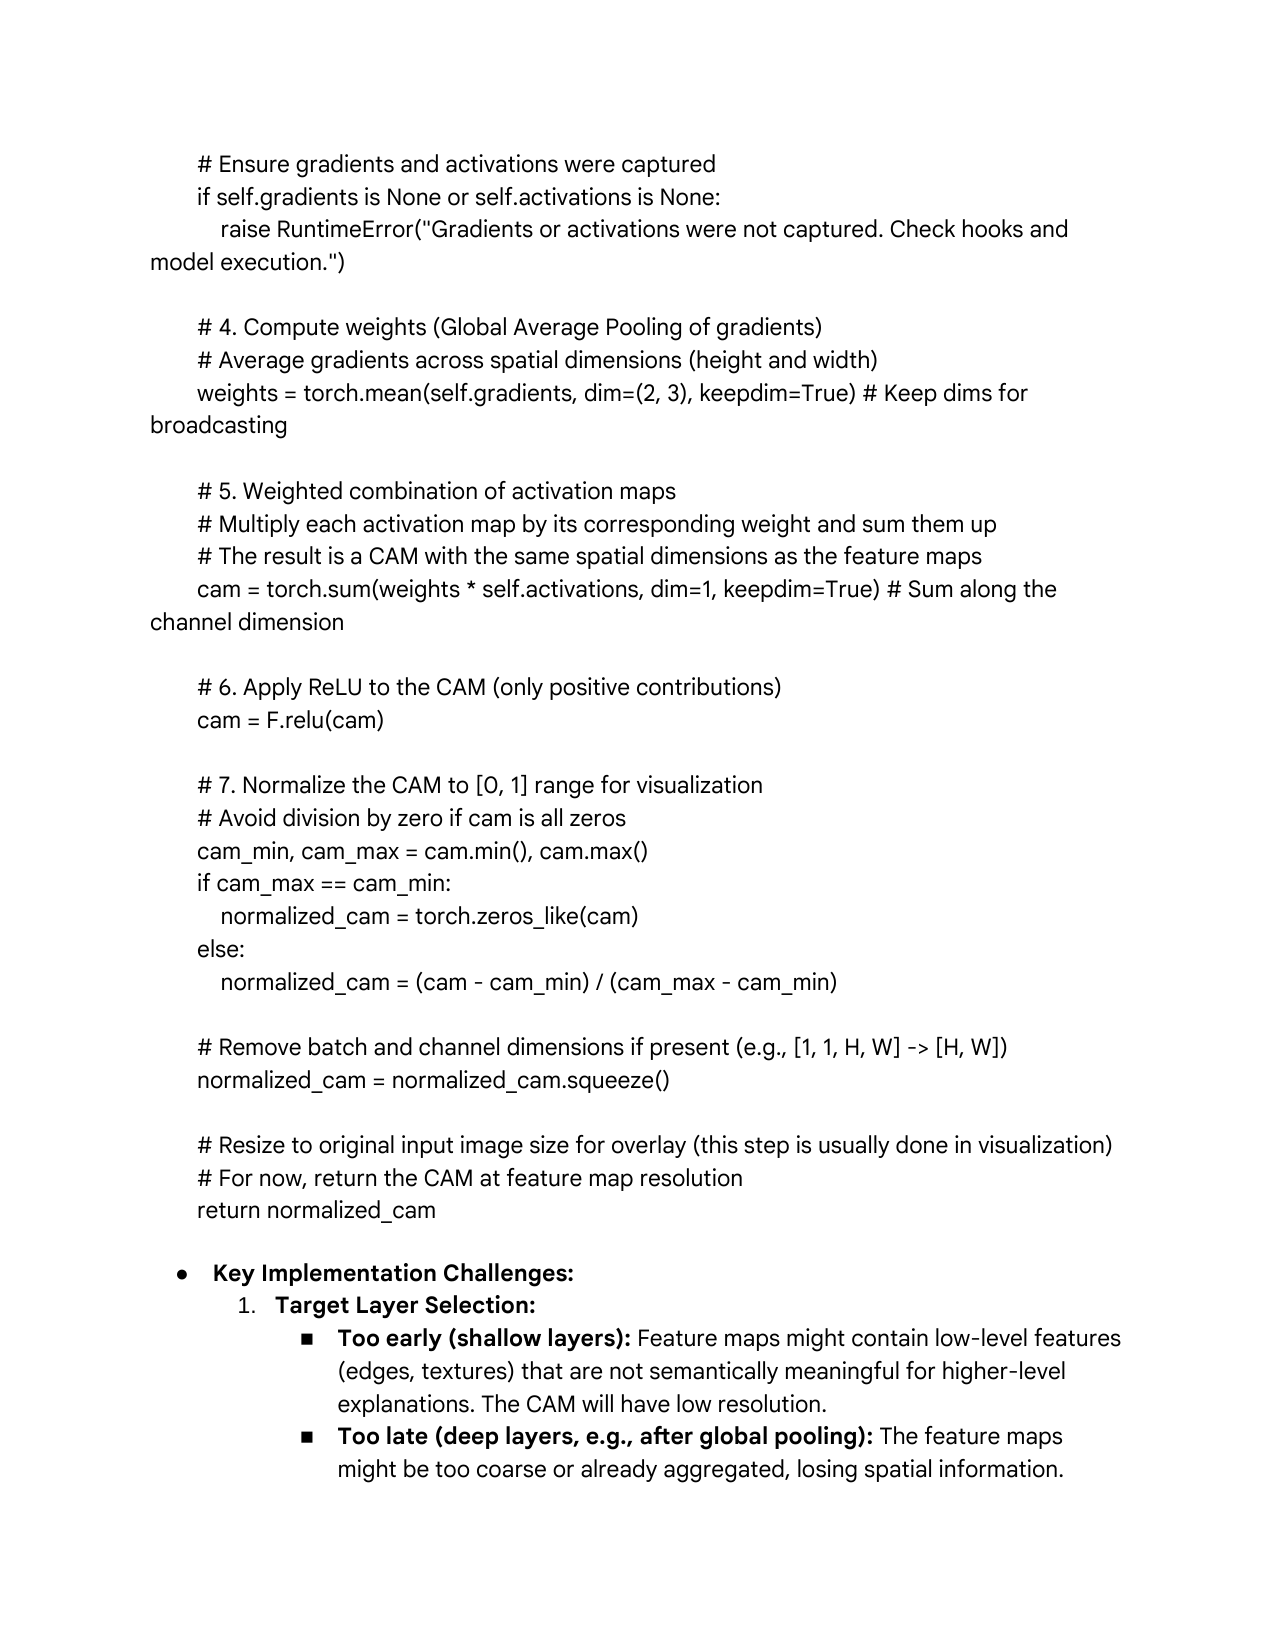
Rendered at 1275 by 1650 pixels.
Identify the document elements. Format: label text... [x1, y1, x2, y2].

list Target Layer Selection: [237, 1292, 1125, 1321]
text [150, 150, 1125, 1255]
list Key Implementation Challenges: [175, 1259, 1125, 1288]
list Too early (shallow layers): Feature maps might contain low-level features (edges, textures) that are not semantically meaningful for higher-level explanations. The CAM will have low resolution. [300, 1324, 1125, 1419]
list Too late (deep layers, e.g., after global pooling): The feature maps might be too coarse or already aggregated, losing spatial information. [300, 1423, 1125, 1484]
